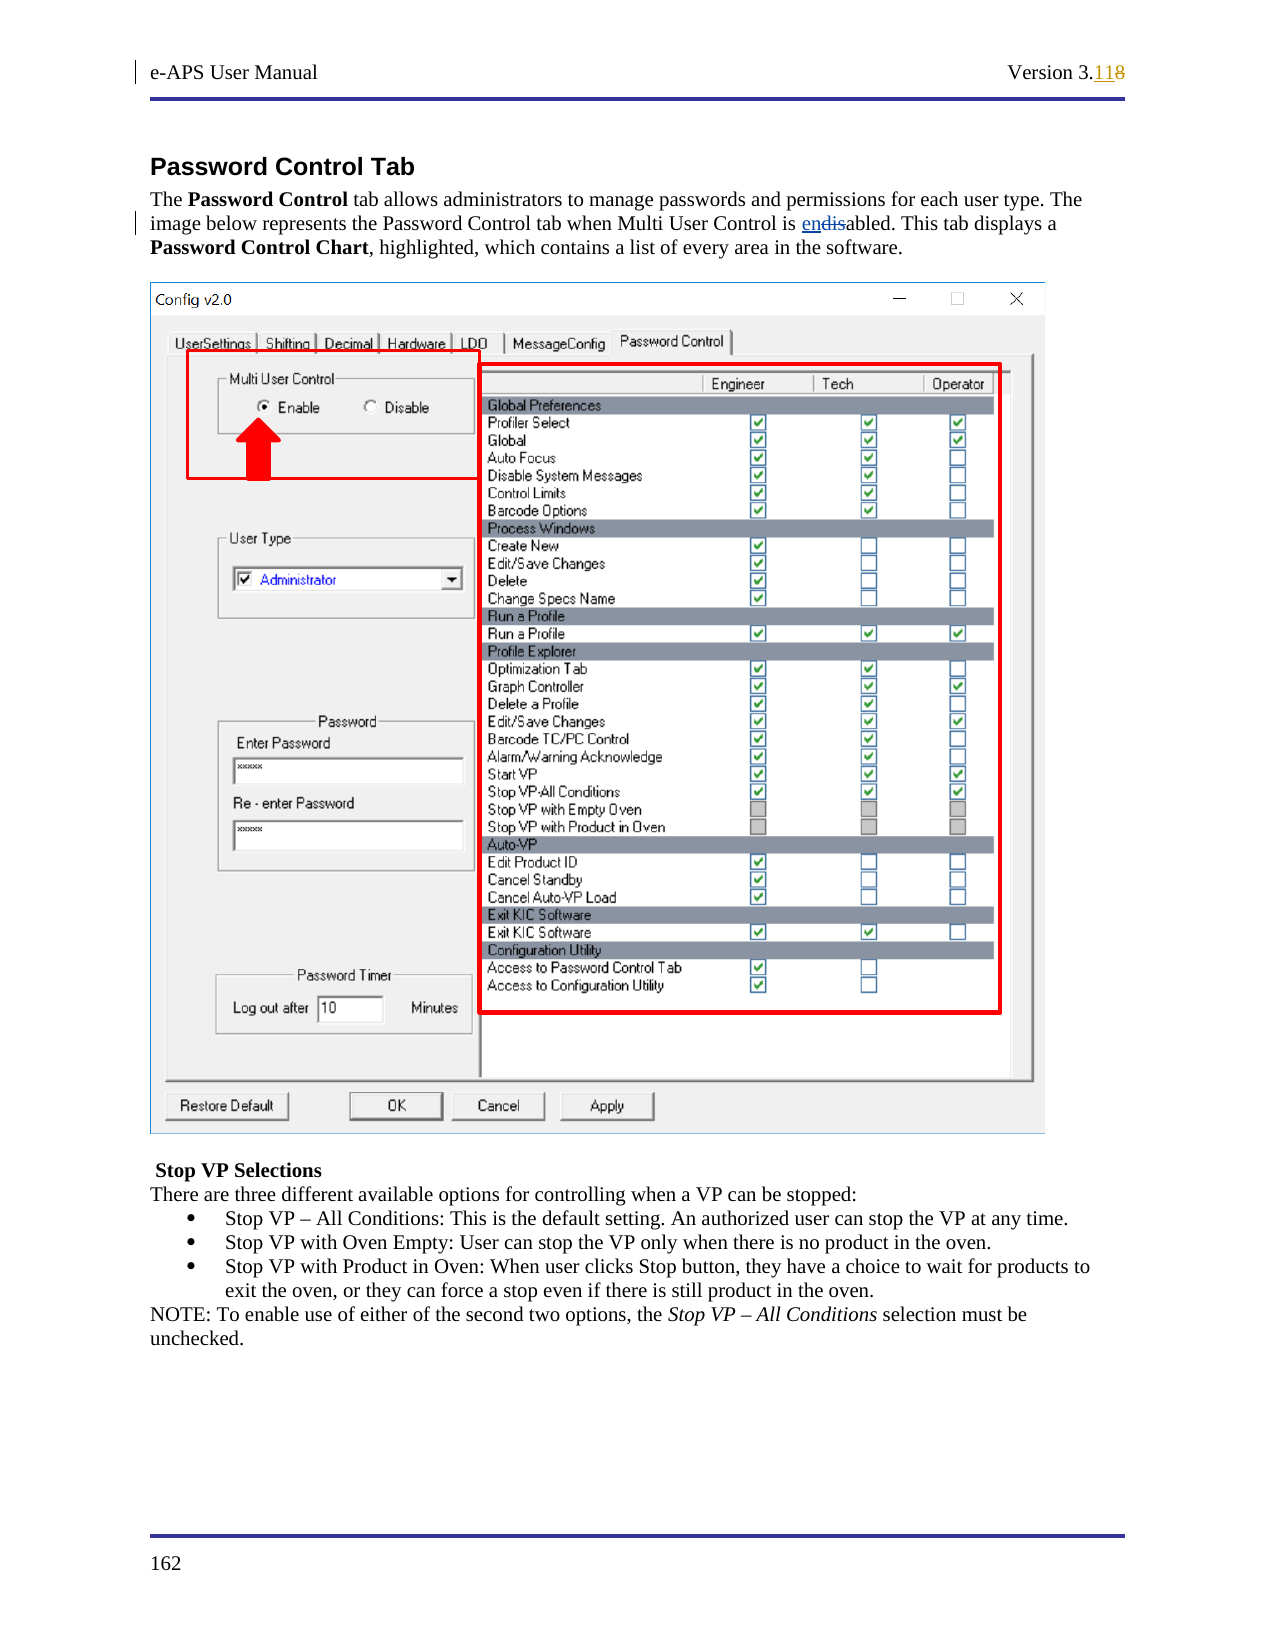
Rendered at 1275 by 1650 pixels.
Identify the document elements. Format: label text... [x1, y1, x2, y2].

text There are three different available options for controlling when a VP can be stopped: [150, 1182, 1125, 1206]
list Stop VP with Oven Empty: User can stop the VP only when there is no product in the oven. [187, 1230, 1125, 1254]
subtitle Password Control Tab [150, 152, 1125, 180]
text NOTE: To enable use of either of the second two options, the Stop VP – All Conditions selection must be unchecked. [150, 1302, 1125, 1350]
text The Password Control tab allows administrators to manage passwords and permissions for each user type. The image below represents the Password Control tab when Multi User Control is abled. This tab displays a Password Control Chart, highlighted, which contains a list of every area in the software. [150, 187, 1125, 259]
text Stop VP Selections [150, 1158, 1125, 1182]
list Stop VP with Product in Oven: When user clicks Stop button, they have a choice to wait for products to exit the oven, or they can force a stop even if there is still product in the oven. [187, 1254, 1125, 1302]
list Stop VP – All Conditions: This is the default setting. An authorized user can stop the VP at any time. [187, 1206, 1125, 1230]
picture [150, 282, 1046, 1134]
